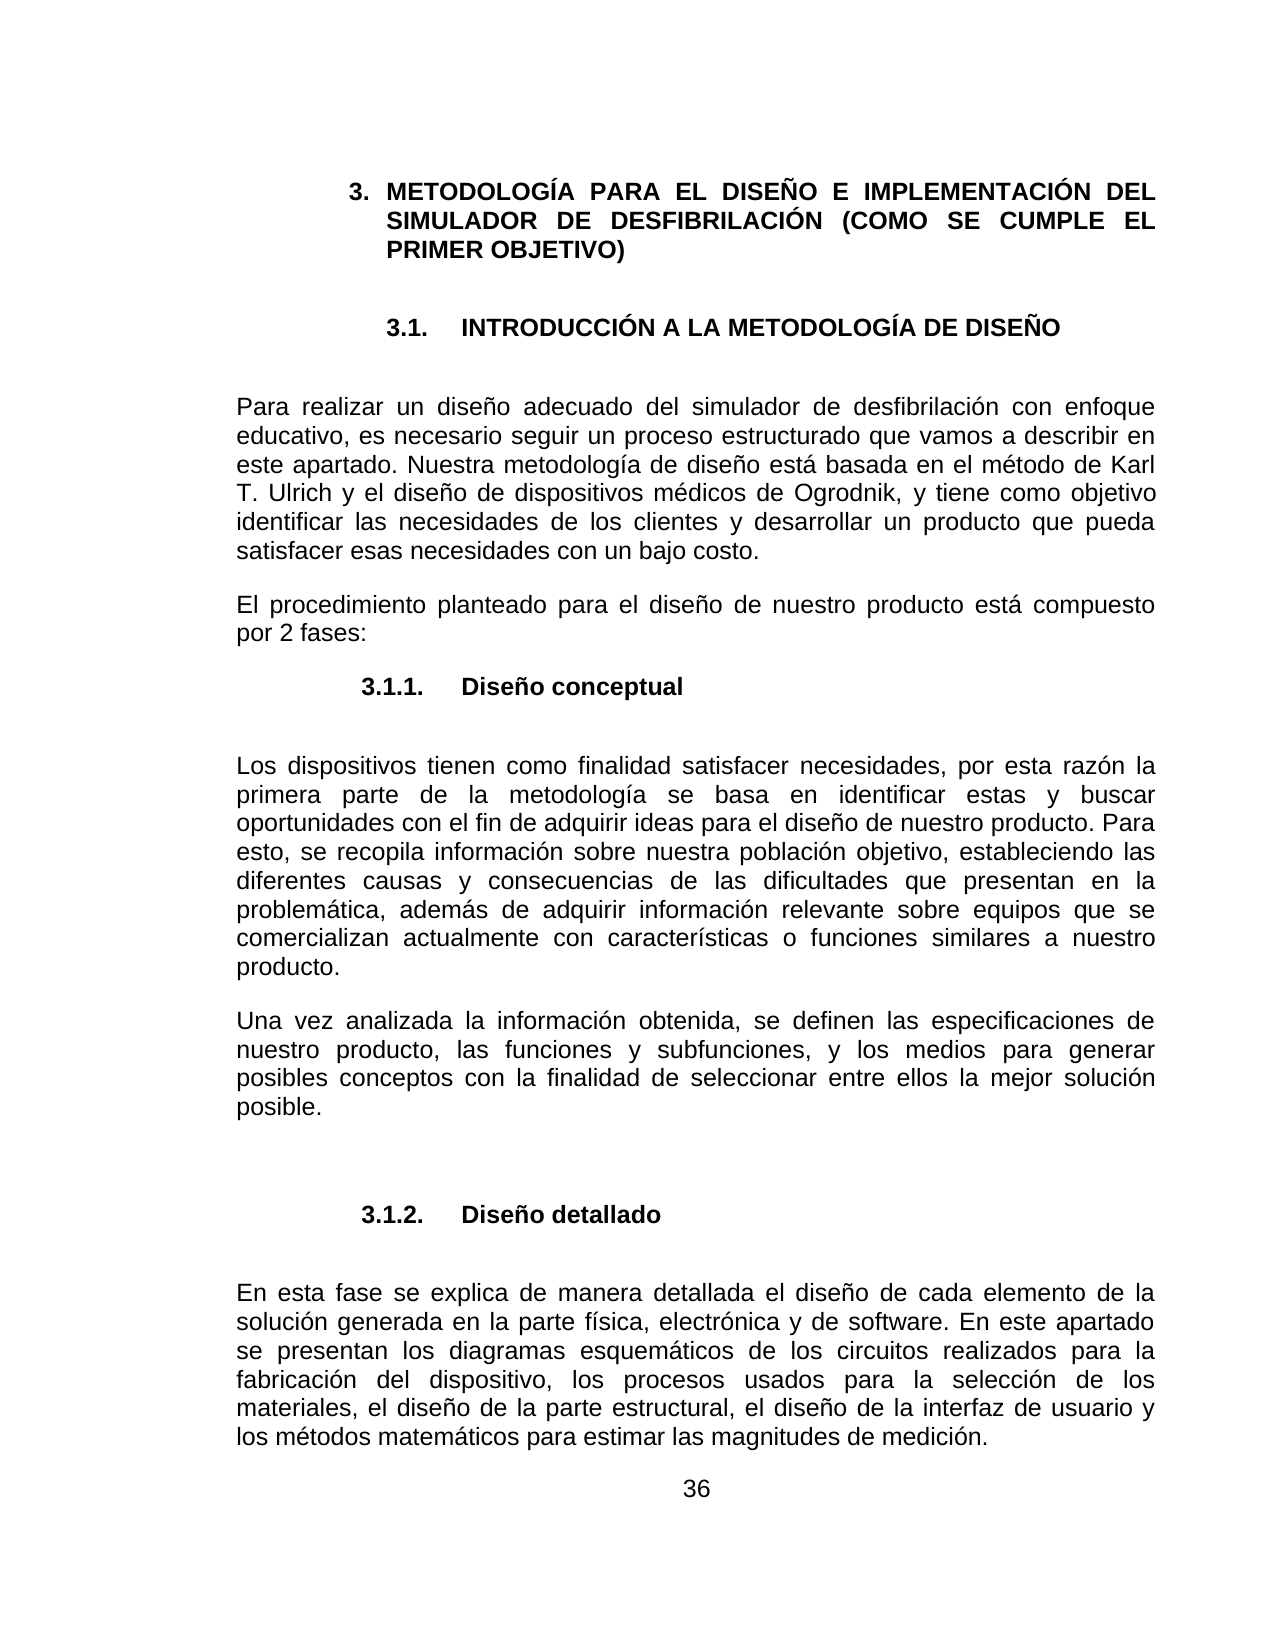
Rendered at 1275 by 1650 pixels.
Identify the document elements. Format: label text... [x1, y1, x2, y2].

subtitle Diseño conceptual [424, 672, 1157, 701]
text Los dispositivos tienen como finalidad satisfacer necesidades, por esta razón la primera parte de la metodología se basa en identificar estas y buscar oportunidades con el fin de adquirir ideas para el diseño de nuestro producto. Para esto, se recopila información sobre nuestra población objetivo, estableciendo las diferentes causas y consecuencias de las dificultades que presentan en la problemática, además de adquirir información relevante sobre equipos que se comercializan actualmente con características o funciones similares a nuestro producto. [236, 751, 1157, 981]
text Una vez analizada la información obtenida, se definen las especificaciones de nuestro producto, las funciones y subfunciones, y los medios para generar posibles conceptos con la finalidad de seleccionar entre ellos la mejor solución posible. [236, 1006, 1157, 1121]
text El procedimiento planteado para el diseño de nuestro producto está compuesto por 2 fases: [236, 590, 1157, 647]
text Para realizar un diseño adecuado del simulador de desfibrilación con enfoque educativo, es necesario seguir un proceso estructurado que vamos a describir en este apartado. Nuestra metodología de diseño está basada en el método de Karl T. Ulrich y el diseño de dispositivos médicos de Ogrodnik, y tiene como objetivo identificar las necesidades de los clientes y desarrollar un producto que pueda satisfacer esas necesidades con un bajo costo. [236, 392, 1157, 565]
text En esta fase se explica de manera detallada el diseño de cada elemento de la solución generada en la parte física, electrónica y de software. En este apartado se presentan los diagramas esquemáticos de los circuitos realizados para la fabricación del dispositivo, los procesos usados para la selección de los materiales, el diseño de la parte estructural, el diseño de la interfaz de usuario y los métodos matemáticos para estimar las magnitudes de medición. [236, 1278, 1157, 1451]
subtitle Diseño detallado [424, 1200, 1157, 1228]
subtitle INTRODUCCIÓN A LA METODOLOGÍA DE DISEÑO [386, 313, 1157, 342]
subtitle METODOLOGÍA PARA EL DISEÑO E IMPLEMENTACIÓN DEL SIMULADOR DE DESFIBRILACIÓN (COMO SE CUMPLE EL PRIMER OBJETIVO) [349, 177, 1157, 263]
